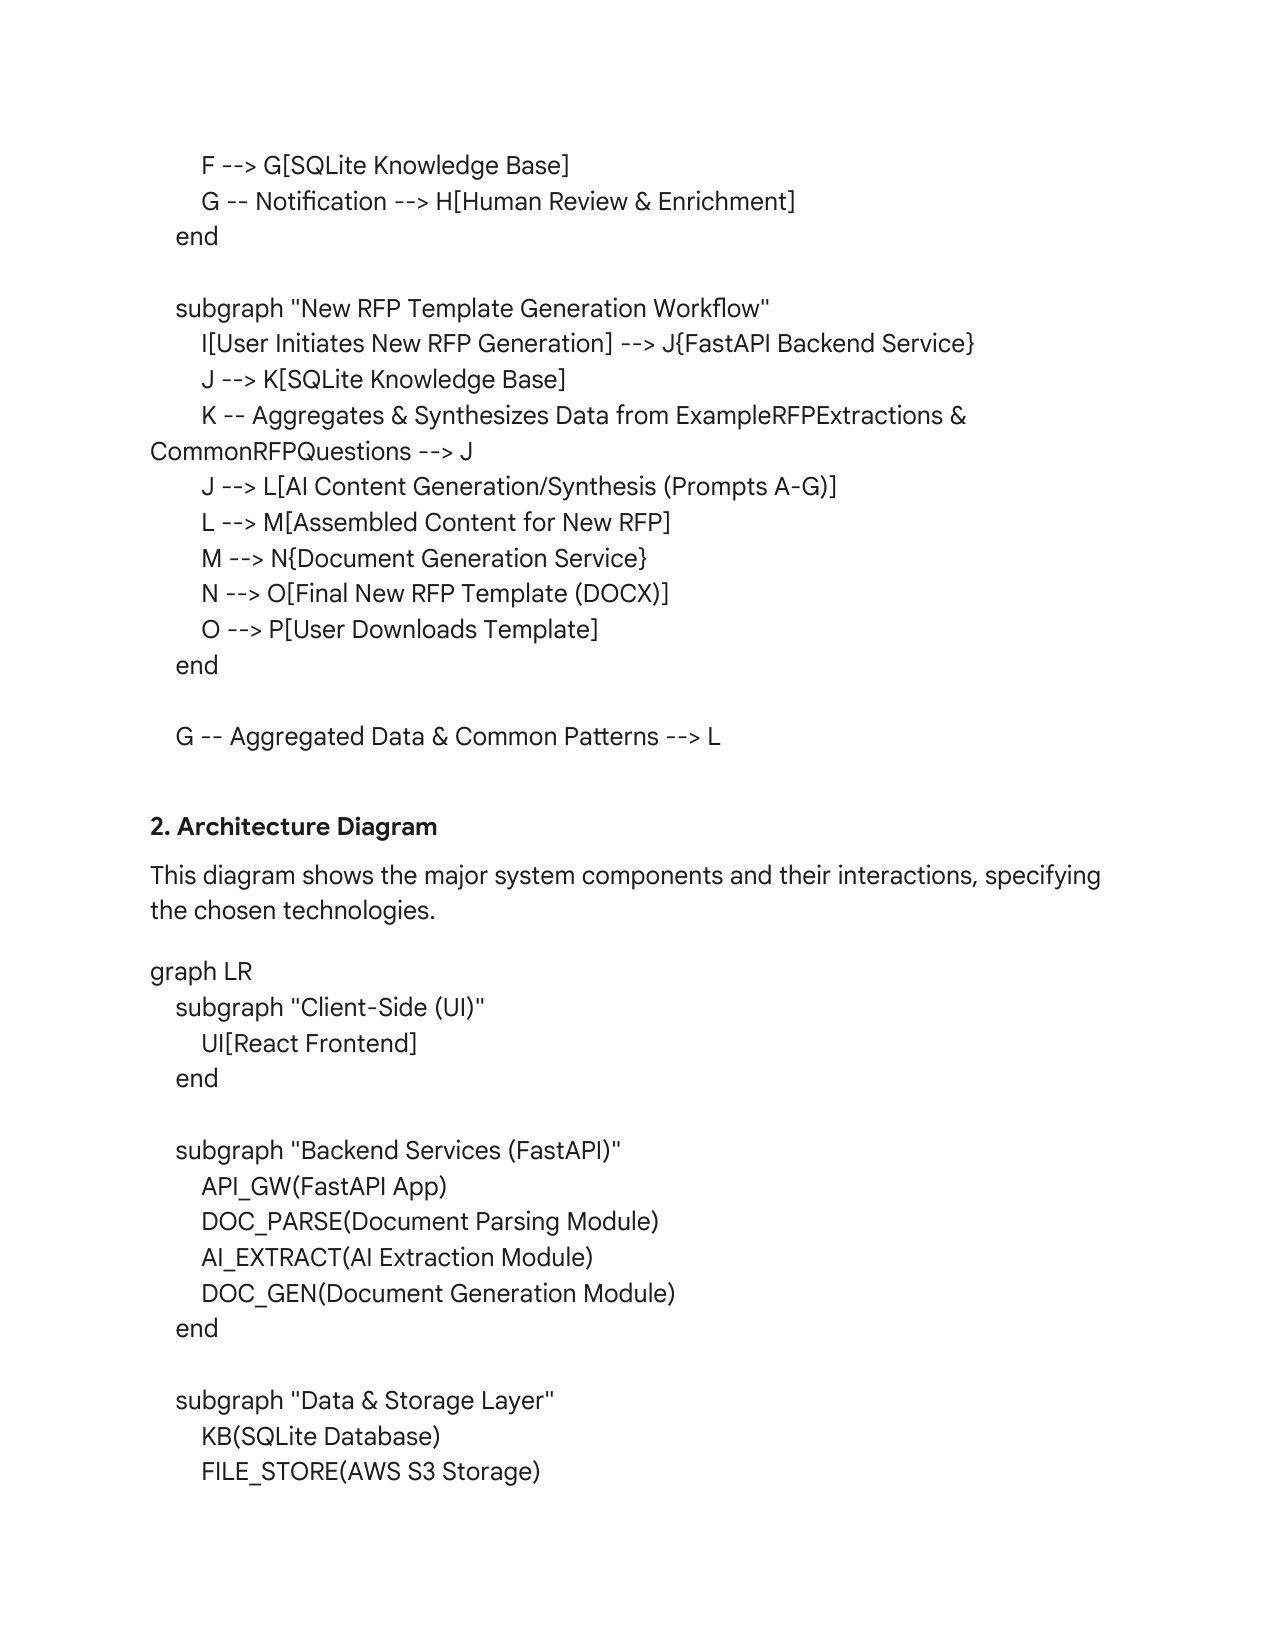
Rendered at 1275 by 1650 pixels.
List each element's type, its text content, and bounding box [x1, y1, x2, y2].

text This diagram shows the major system components and their interactions, specifying the chosen technologies. [150, 860, 1125, 927]
subtitle 2. Architecture Diagram [150, 812, 1125, 843]
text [150, 956, 1125, 1488]
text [150, 150, 1125, 783]
